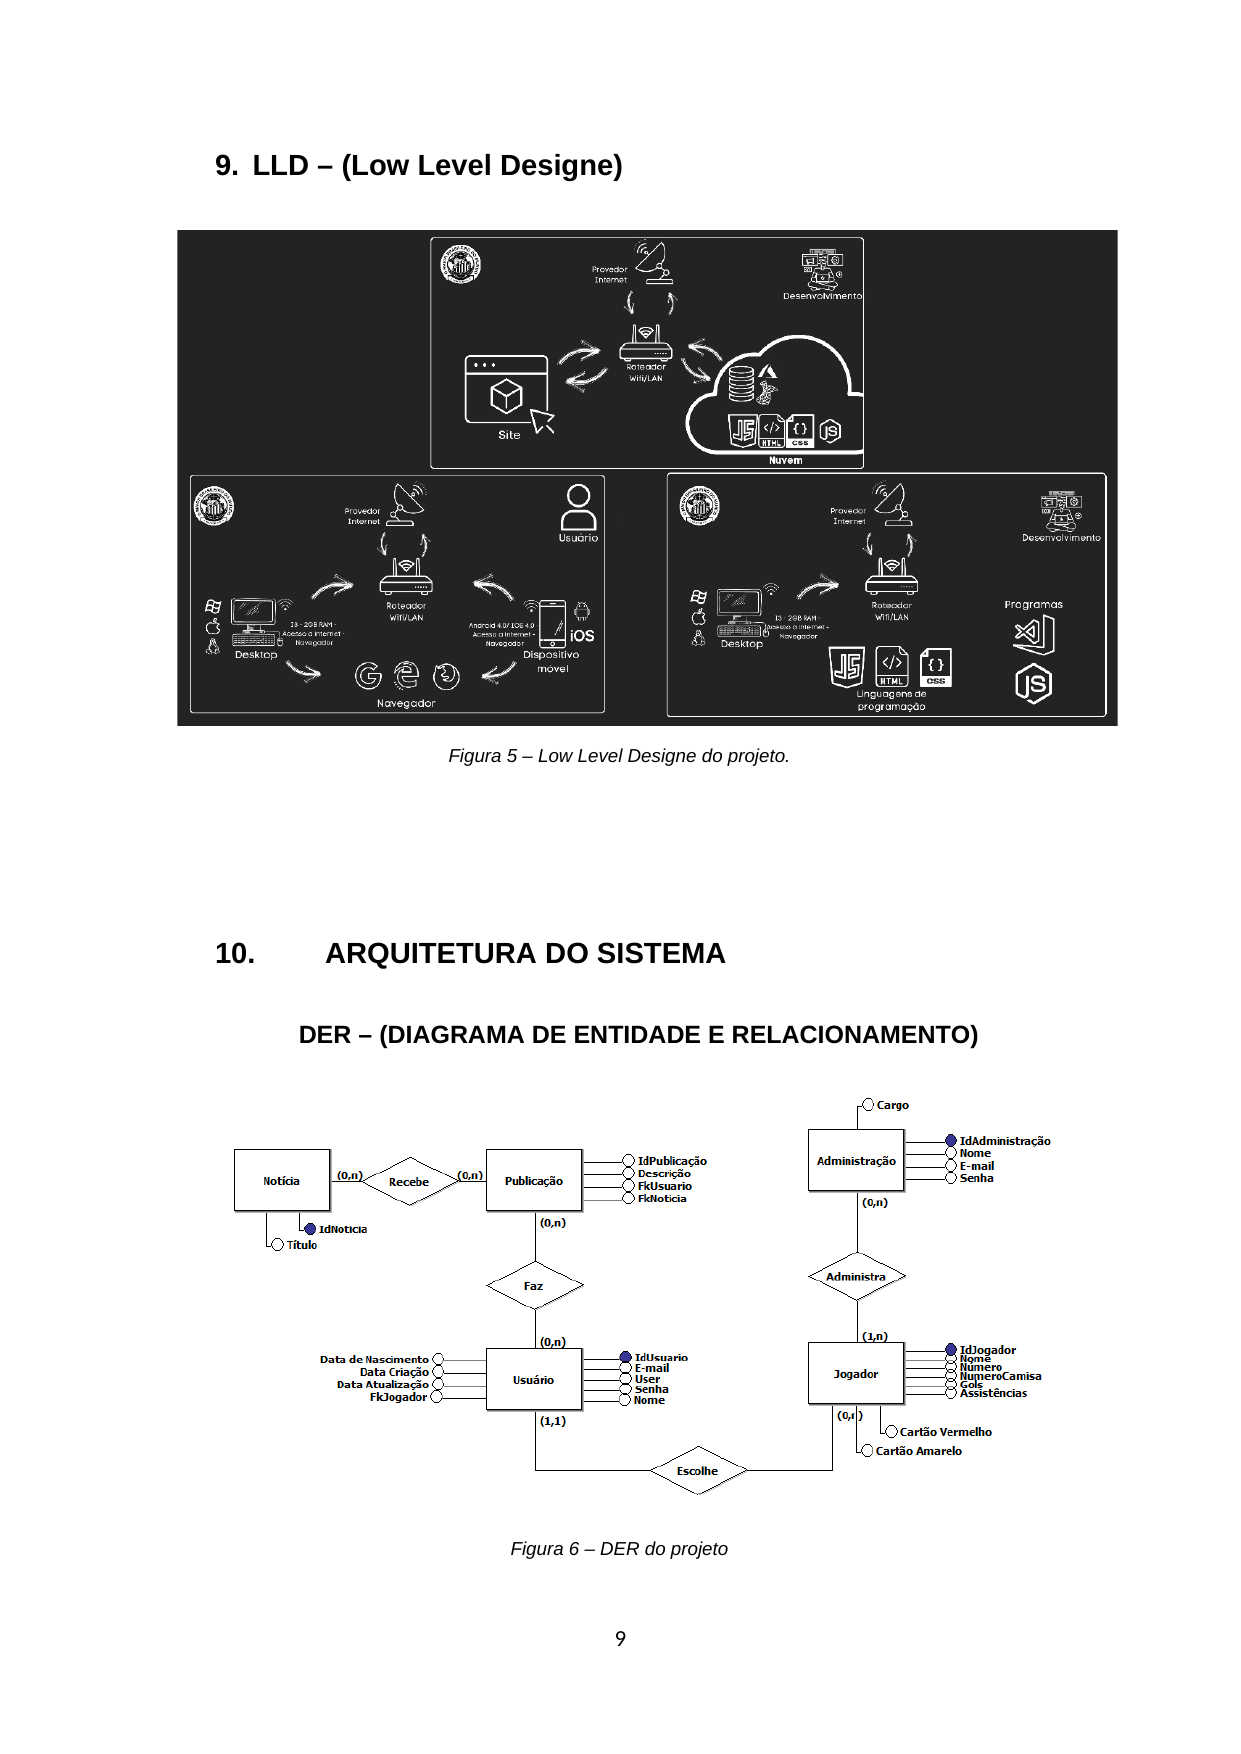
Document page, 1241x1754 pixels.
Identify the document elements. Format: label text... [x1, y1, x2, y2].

text DER – (DIAGRAMA DE ENTIDADE E RELACIONAMENTO) [215, 1020, 1063, 1049]
subtitle LLD – (Low Level Designe) [215, 148, 1063, 181]
text Figura 6 – DER do projeto [177, 1538, 1063, 1560]
subtitle ARQUITETURA DO SISTEMA [215, 936, 1063, 970]
picture [177, 230, 1118, 726]
picture [214, 1067, 1101, 1520]
text Figura 5 – Low Level Designe do projeto. [177, 745, 1063, 766]
